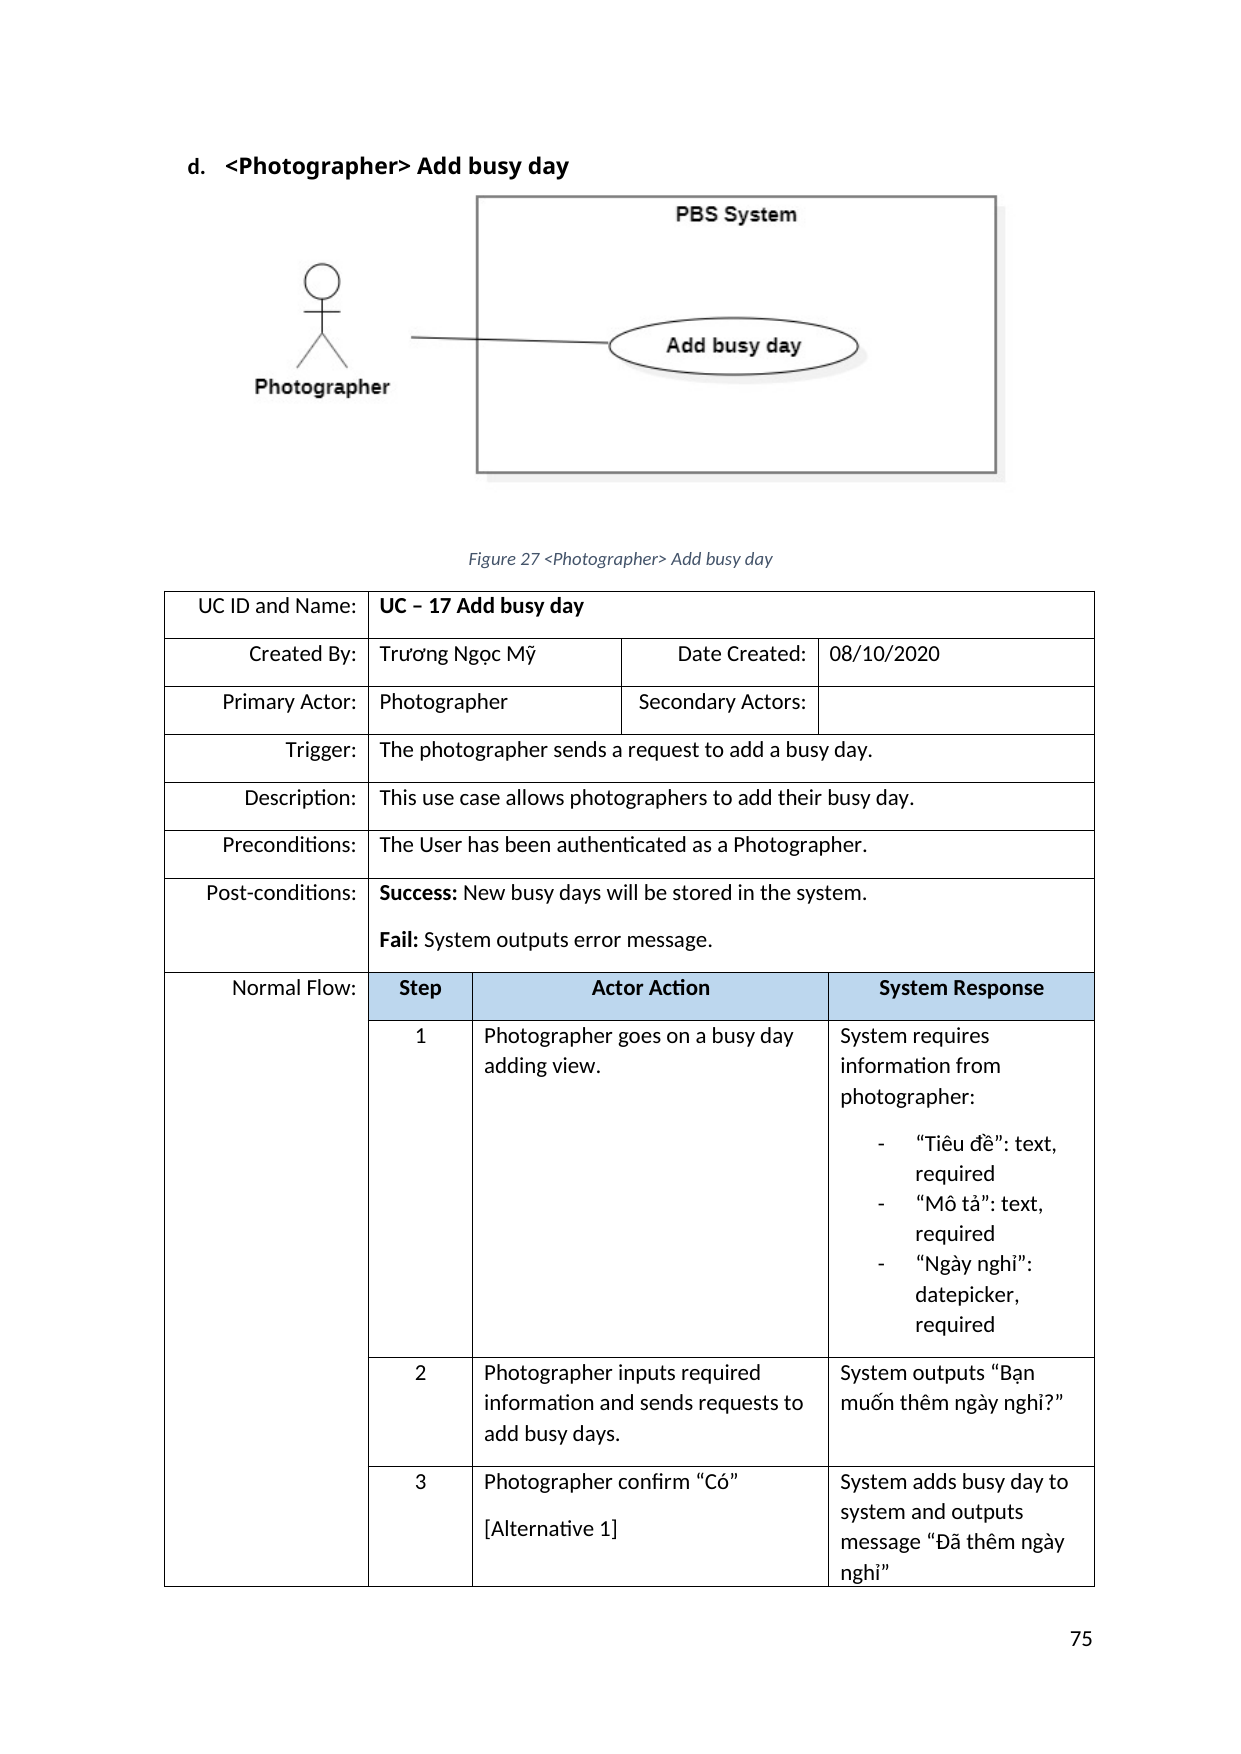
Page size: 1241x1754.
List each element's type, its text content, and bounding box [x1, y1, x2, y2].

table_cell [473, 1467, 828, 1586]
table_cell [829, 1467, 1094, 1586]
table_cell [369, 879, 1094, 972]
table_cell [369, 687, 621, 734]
text Figure 27 <Photographer> Add busy day [150, 547, 1093, 570]
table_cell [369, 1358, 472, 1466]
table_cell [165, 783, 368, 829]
picture [221, 183, 1051, 528]
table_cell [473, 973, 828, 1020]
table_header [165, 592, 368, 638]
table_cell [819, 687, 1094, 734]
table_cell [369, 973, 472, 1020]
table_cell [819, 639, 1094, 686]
subtitle <Photographer> Add busy day [187, 150, 1093, 181]
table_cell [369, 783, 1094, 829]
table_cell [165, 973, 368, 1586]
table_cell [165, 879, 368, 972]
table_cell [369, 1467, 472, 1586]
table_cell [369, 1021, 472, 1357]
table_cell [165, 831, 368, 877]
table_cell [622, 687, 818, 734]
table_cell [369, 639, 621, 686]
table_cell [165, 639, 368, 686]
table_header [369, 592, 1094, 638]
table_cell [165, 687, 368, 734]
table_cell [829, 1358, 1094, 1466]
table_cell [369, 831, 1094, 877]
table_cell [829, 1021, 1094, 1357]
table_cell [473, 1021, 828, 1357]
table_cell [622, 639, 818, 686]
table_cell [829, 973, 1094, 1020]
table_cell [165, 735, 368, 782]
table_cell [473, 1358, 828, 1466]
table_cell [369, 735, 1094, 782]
